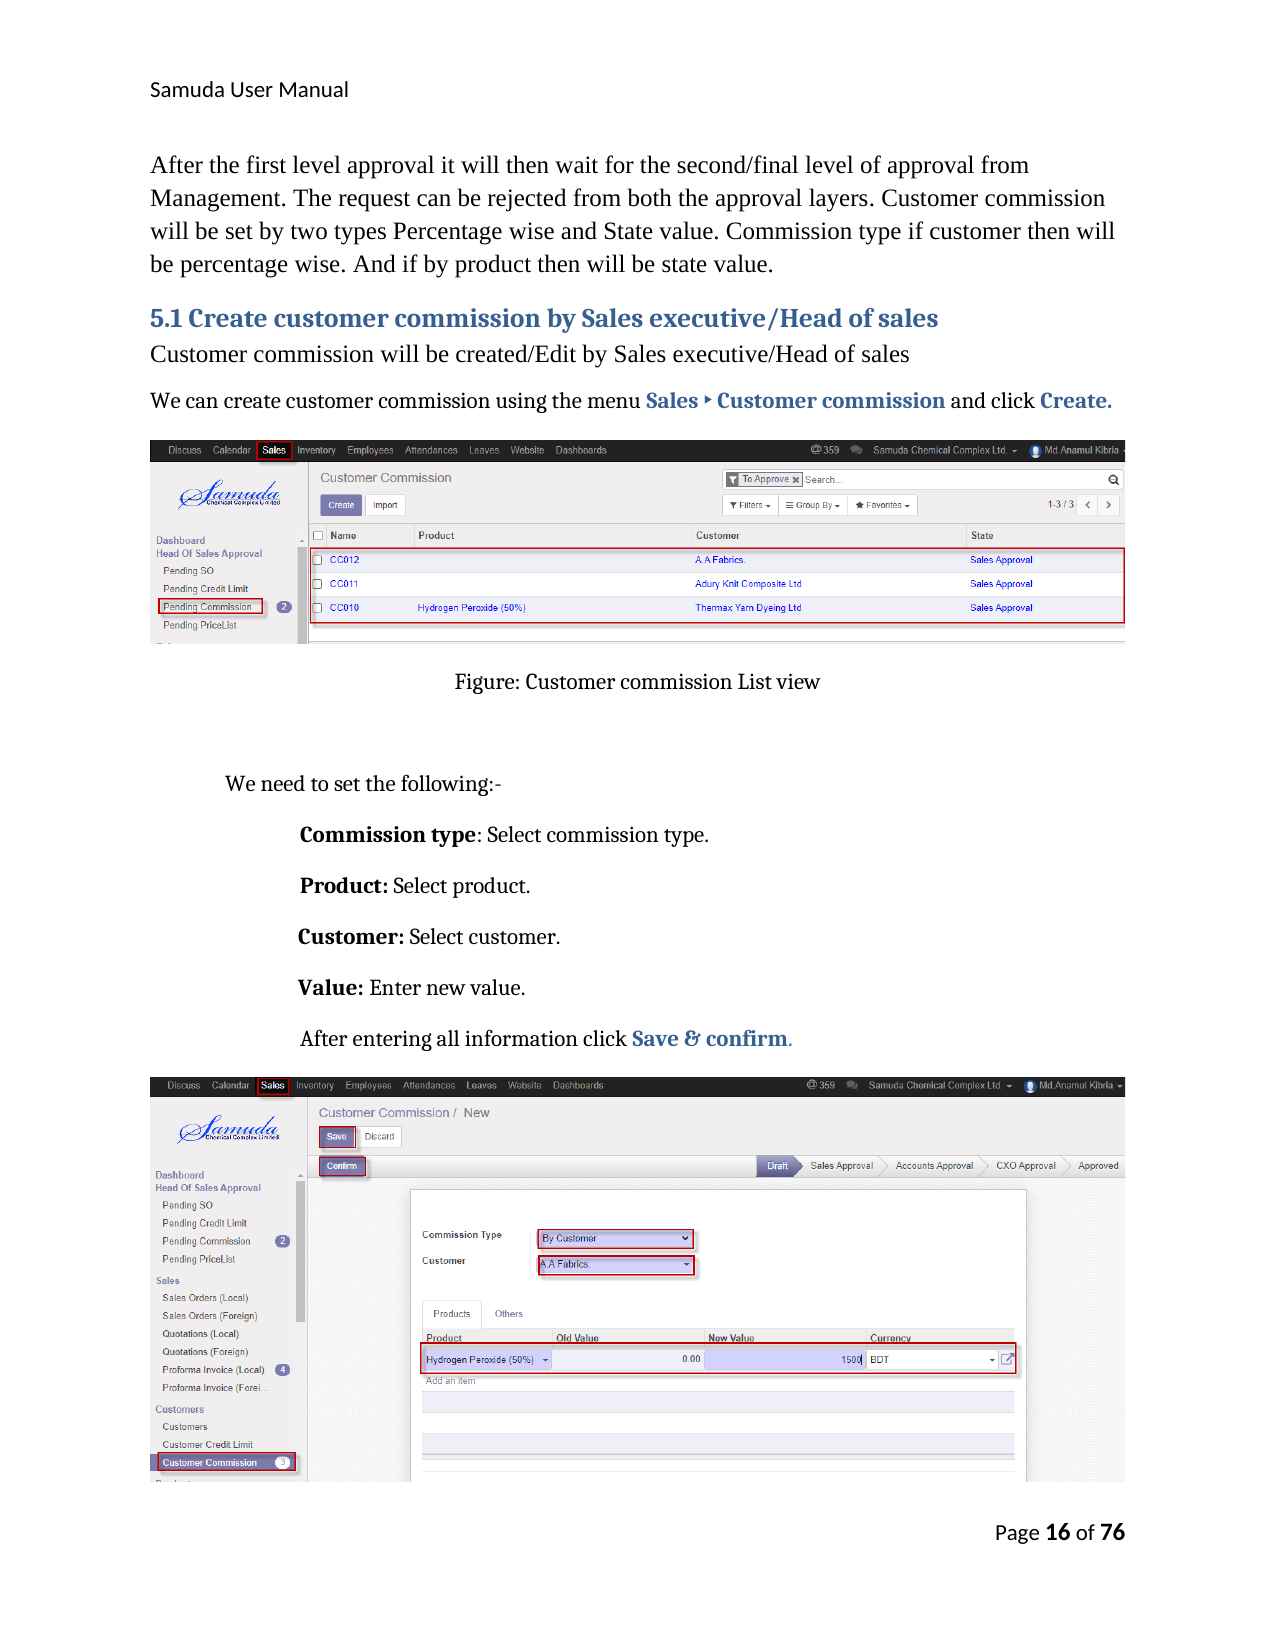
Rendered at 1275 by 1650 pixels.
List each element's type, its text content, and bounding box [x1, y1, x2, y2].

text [150, 150, 1125, 278]
picture [150, 1077, 1125, 1482]
text After entering all information click Save & confirm. [187, 1026, 1125, 1052]
text Product: Select product. [187, 873, 1125, 899]
text We need to set the following:- [150, 771, 1125, 797]
text Customer commission will be created/Edit by Sales executive/Head of sales [150, 339, 1125, 367]
text Value: Enter new value. [187, 975, 1125, 1001]
text We can create customer commission using the menu Sales ‣ Customer commission and click Create. [712, 384, 1125, 415]
picture [150, 440, 1125, 644]
text Customer: Select customer. [187, 924, 1125, 950]
text Figure: Customer commission List view [150, 669, 1125, 695]
subtitle 5.1 Create customer commission by Sales executive/Head of sales [150, 303, 1125, 334]
text We can create customer commission using the menu Sales ‣ Customer commission and click Create. [150, 384, 703, 415]
text Commission type: Select commission type. [187, 822, 1125, 848]
